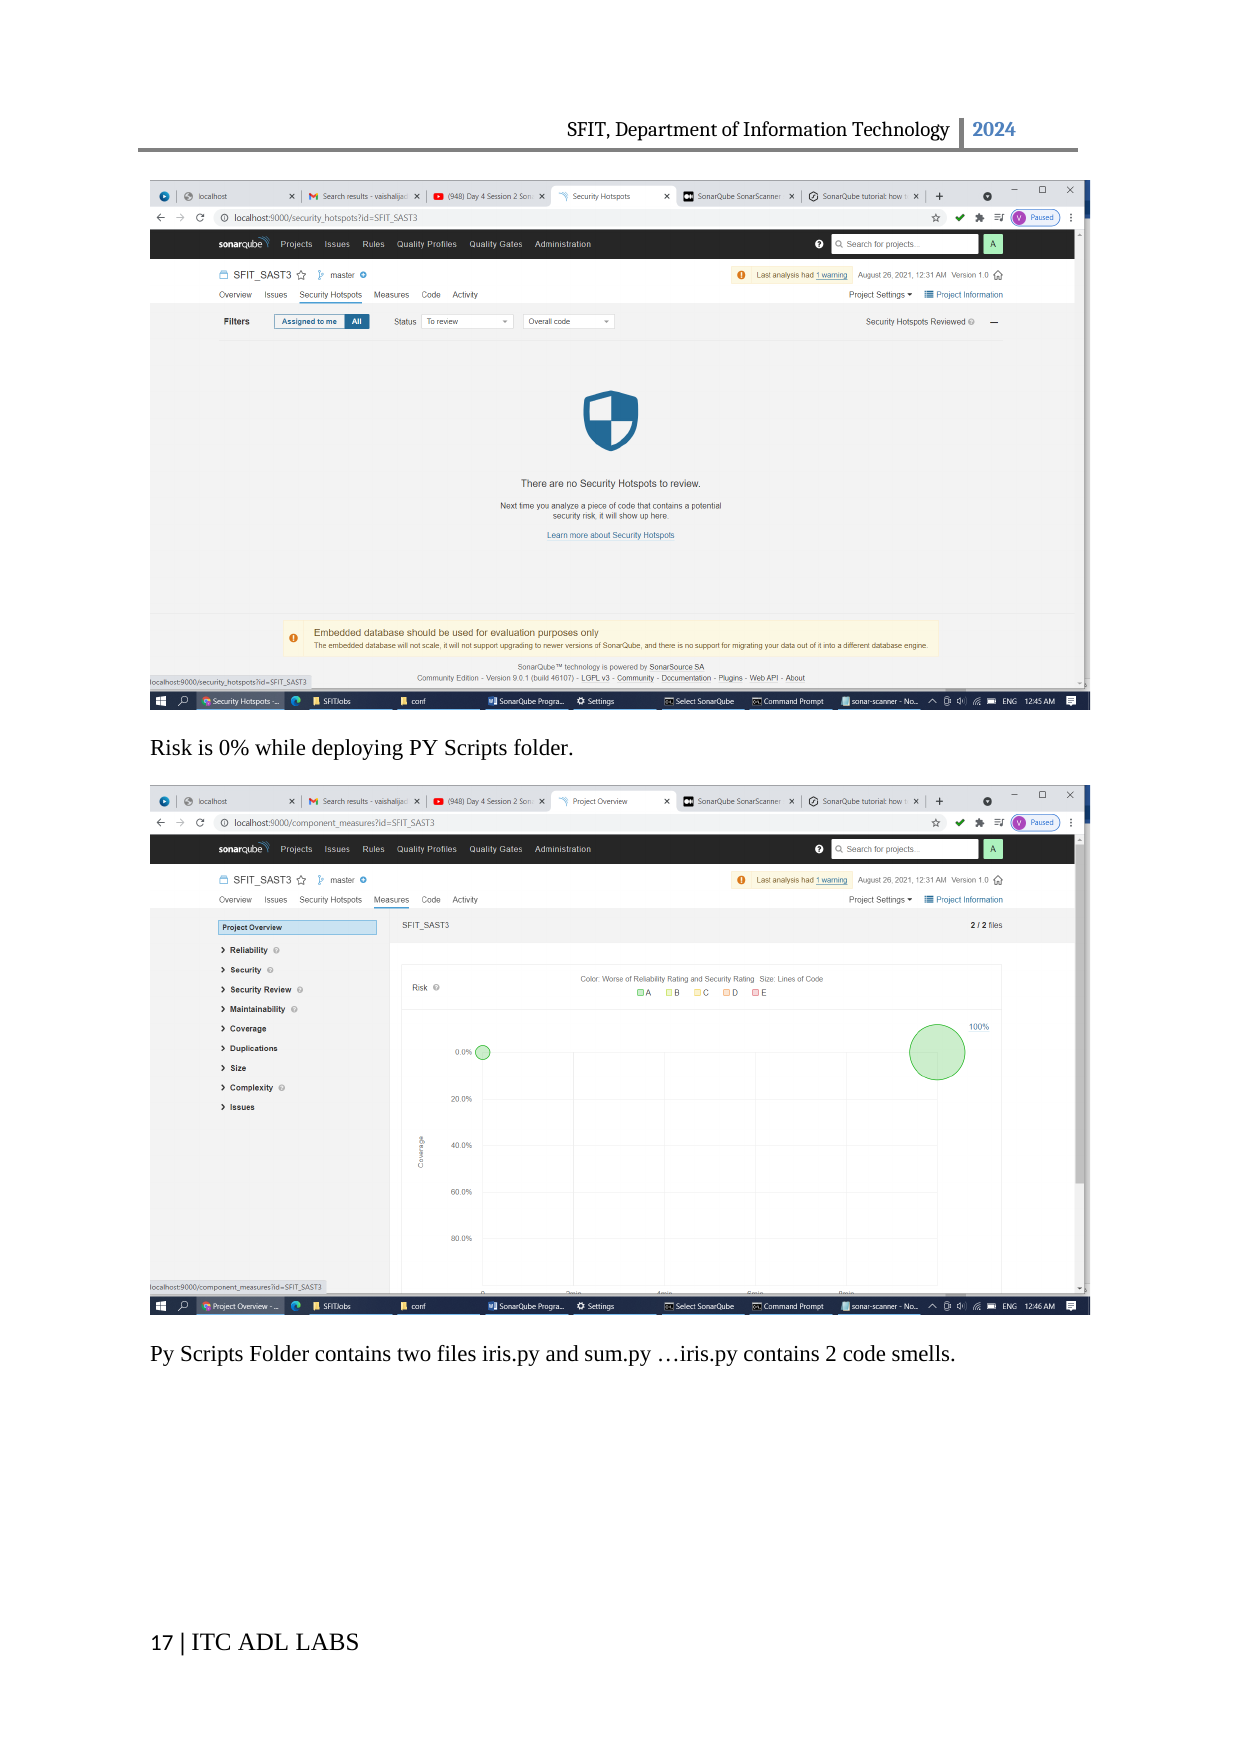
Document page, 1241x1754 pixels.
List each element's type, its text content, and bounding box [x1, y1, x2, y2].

text Py Scripts Folder contains two files iris.py and sum.py …iris.py contains 2 code smells. [150, 1339, 1134, 1366]
picture [150, 180, 1091, 710]
text Risk is 0% while deploying PY Scripts folder. [150, 734, 1134, 761]
picture [150, 785, 1091, 1315]
